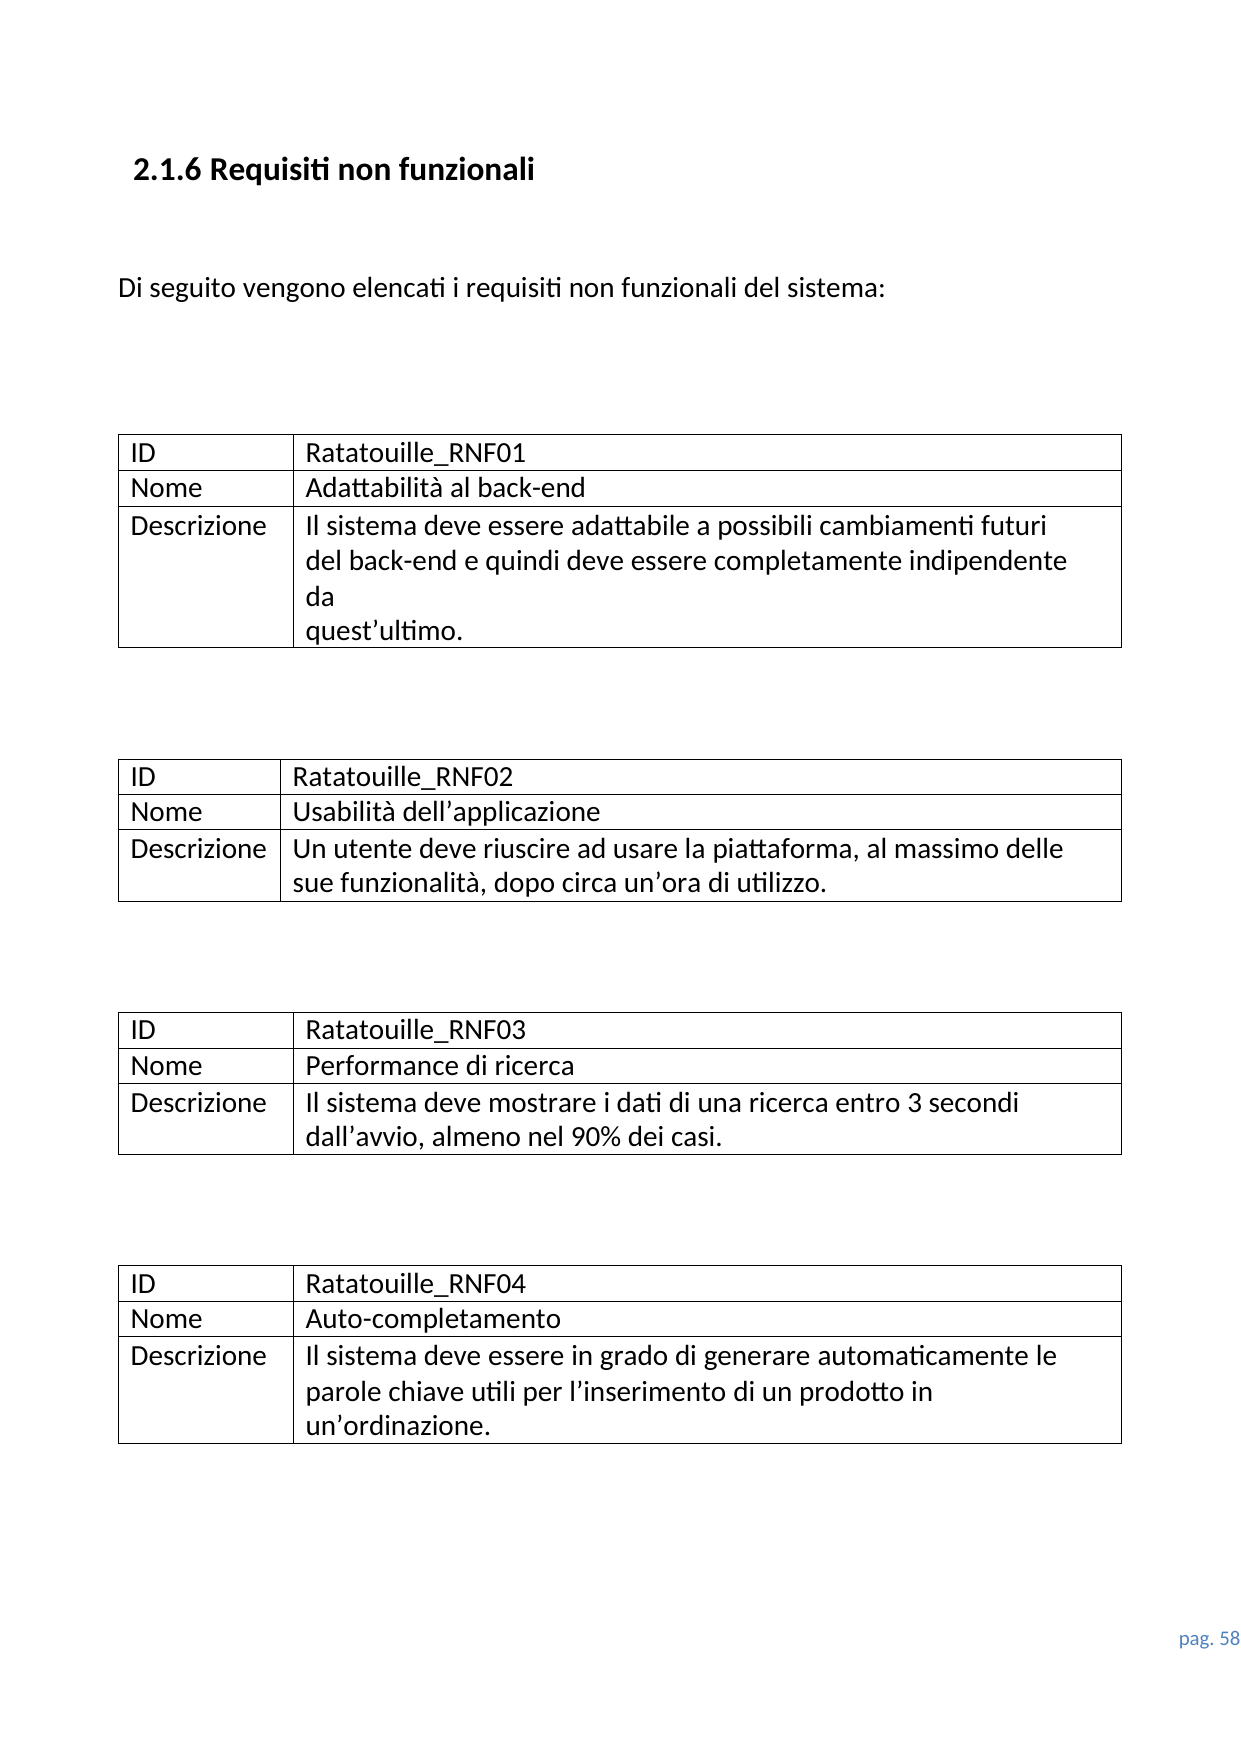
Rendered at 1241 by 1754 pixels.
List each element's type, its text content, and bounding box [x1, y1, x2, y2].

table_cell Descrizione [119, 1337, 293, 1443]
table_header ID [119, 1266, 293, 1301]
table_cell Il sistema deve mostrare i dati di una ricerca entro 3 secondi dall’avvio, almeno nel 90% dei casi. [294, 1084, 1121, 1154]
table_cell Nome [119, 1302, 293, 1336]
text Di seguito vengono elencati i requisiti non funzionali del sistema: [118, 269, 1240, 305]
table_header ID [119, 435, 293, 470]
table_header Ratatouille_RNF04 [294, 1266, 1121, 1301]
table_header Ratatouille_RNF02 [281, 760, 1121, 794]
table_cell Nome [119, 795, 280, 829]
subtitle Requisiti non funzionali [133, 148, 1240, 189]
table_cell Performance di ricerca [294, 1049, 1121, 1083]
table_cell Nome [119, 471, 293, 506]
table_cell Nome [119, 1049, 293, 1083]
table_header ID [119, 1013, 293, 1048]
table_cell Usabilità dell’applicazione [281, 795, 1121, 829]
table_header Ratatouille_RNF01 [294, 435, 1121, 470]
table_header ID [119, 760, 280, 794]
table_cell Un utente deve riuscire ad usare la piattaforma, al massimo delle sue funzionalità, dopo circa un’ora di utilizzo. [281, 830, 1121, 901]
table_cell Auto-completamento [294, 1302, 1121, 1336]
table_cell Il sistema deve essere adattabile a possibili cambiamenti futuri del back-end e quindi deve essere completamente indipendente da quest’ultimo. [294, 507, 1121, 647]
table_cell Descrizione [119, 830, 280, 901]
table_header Ratatouille_RNF03 [294, 1013, 1121, 1048]
table_cell Il sistema deve essere in grado di generare automaticamente le parole chiave utili per l’inserimento di un prodotto in un’ordinazione. [294, 1337, 1121, 1443]
table_cell Descrizione [119, 1084, 293, 1154]
table_cell Descrizione [119, 507, 293, 647]
table_cell Adattabilità al back-end [294, 471, 1121, 506]
